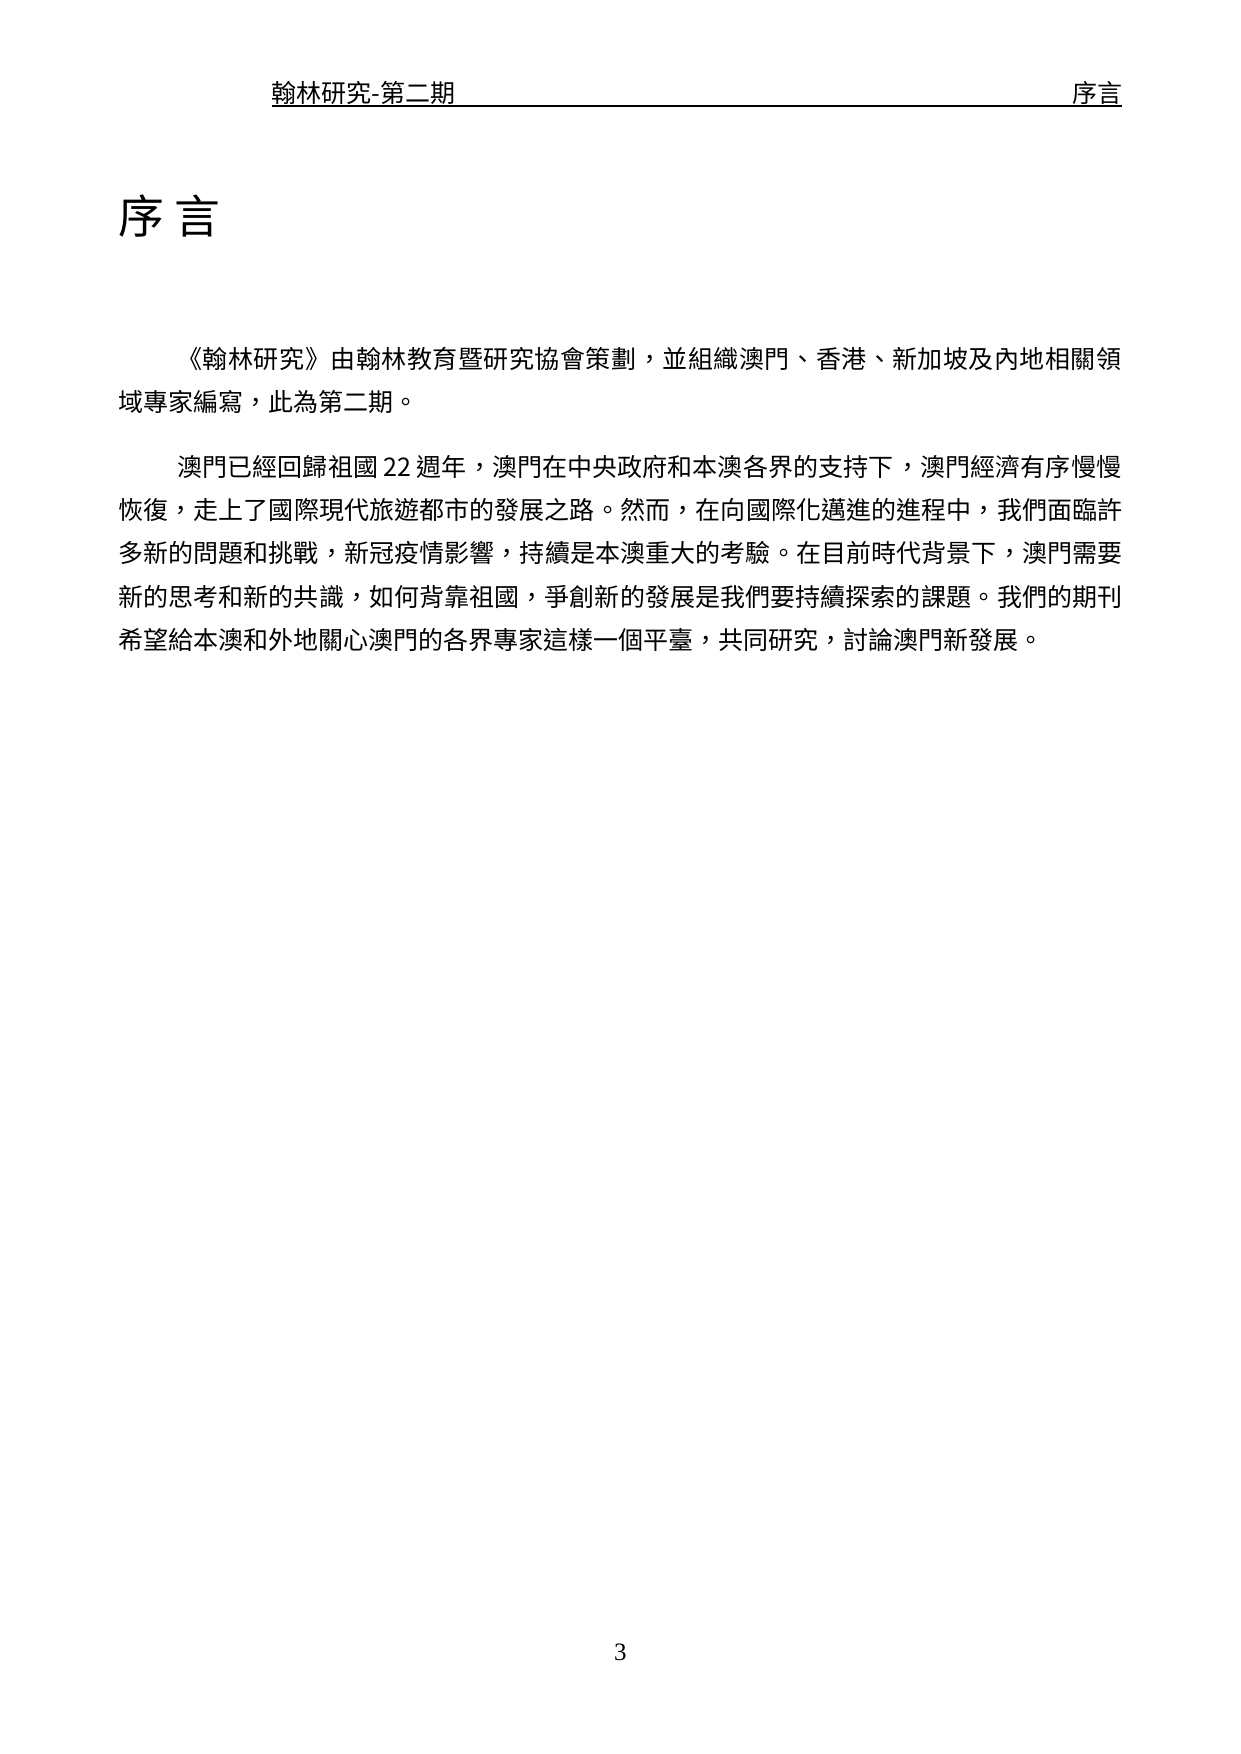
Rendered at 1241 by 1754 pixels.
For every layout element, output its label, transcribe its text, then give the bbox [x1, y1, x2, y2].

text 《翰林研究》由翰林教育暨研究協會策劃，並組織澳門、香港、新加坡及內地相關領域專家編寫，此為第二期。 [118, 339, 1122, 419]
text 序 言 [118, 181, 1122, 247]
text 澳門已經回歸祖國22週年，澳門在中央政府和本澳各界的支持下，澳門經濟有序慢慢恢復，走上了國際現代旅遊都市的發展之路。然而，在向國際化邁進的進程中，我們面臨許多新的問題和挑戰，新冠疫情影響，持續是本澳重大的考驗。在目前時代背景下，澳門需要新的思考和新的共識，如何背靠祖國，爭創新的發展是我們要持續探索的課題。我們的期刊希望給本澳和外地關心澳門的各界專家這樣一個平臺，共同研究，討論澳門新發展。 [118, 447, 1122, 657]
